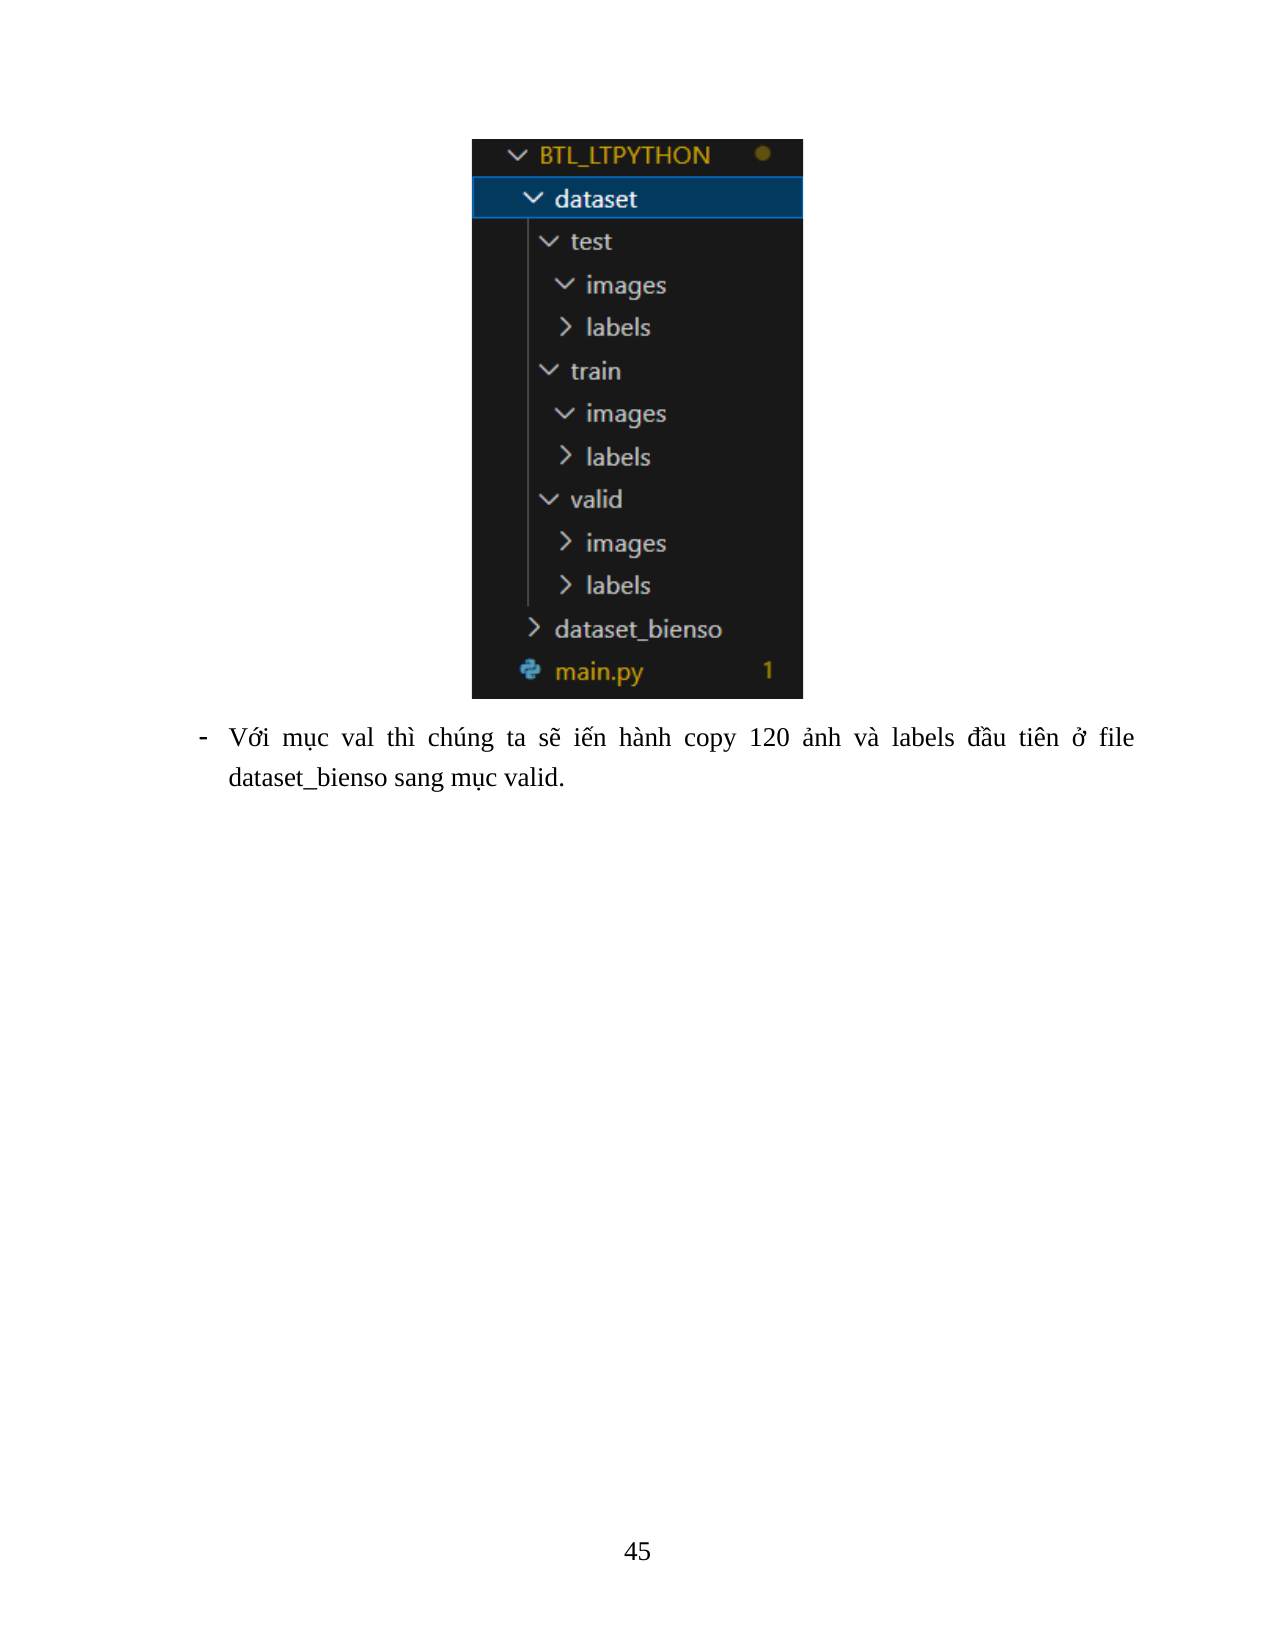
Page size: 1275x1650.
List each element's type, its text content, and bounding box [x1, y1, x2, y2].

picture [471, 139, 804, 699]
text Với mục val thì chúng ta sẽ iến hành copy 120 ảnh và labels đầu tiên ở file dataset_bienso sang mục valid. [199, 721, 1135, 792]
